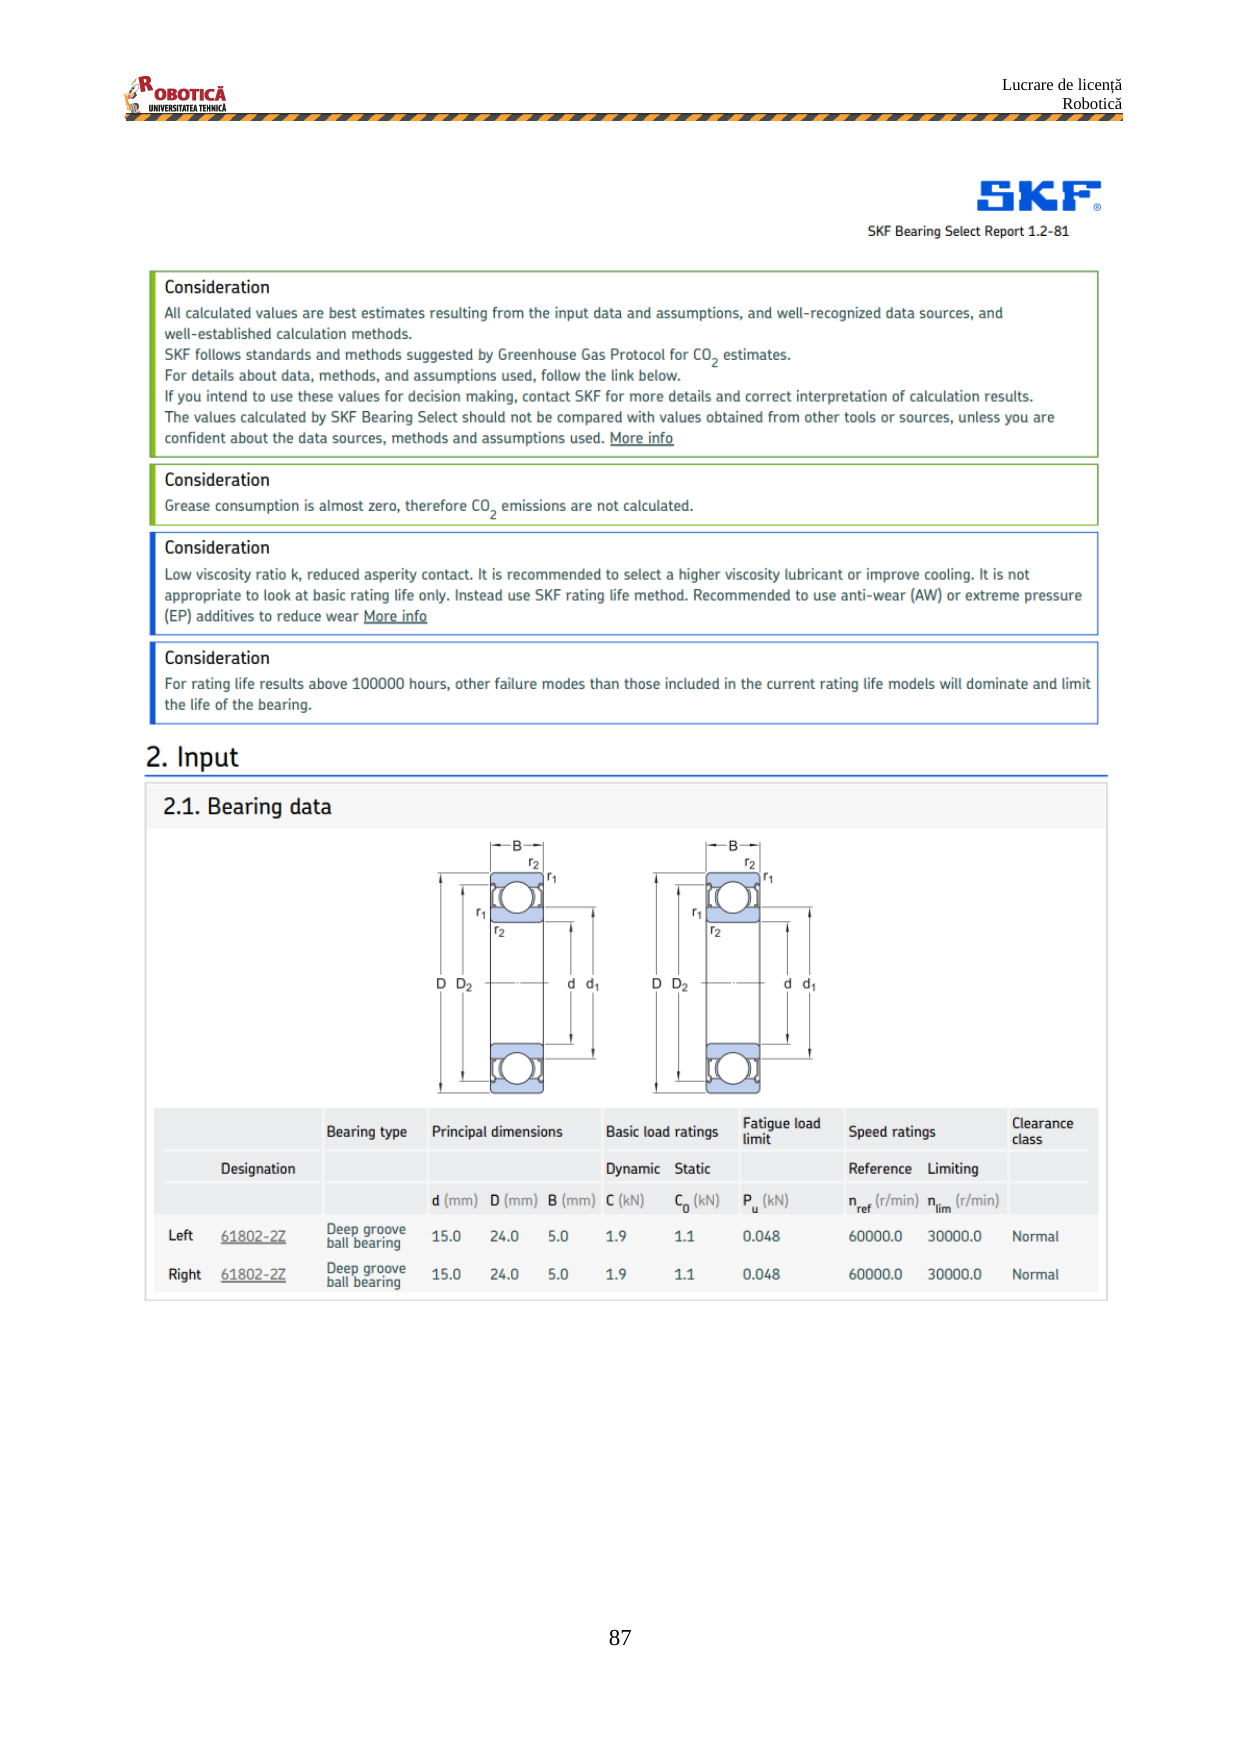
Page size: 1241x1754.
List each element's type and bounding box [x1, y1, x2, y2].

picture [118, 161, 1123, 1324]
picture [121, 75, 1123, 122]
